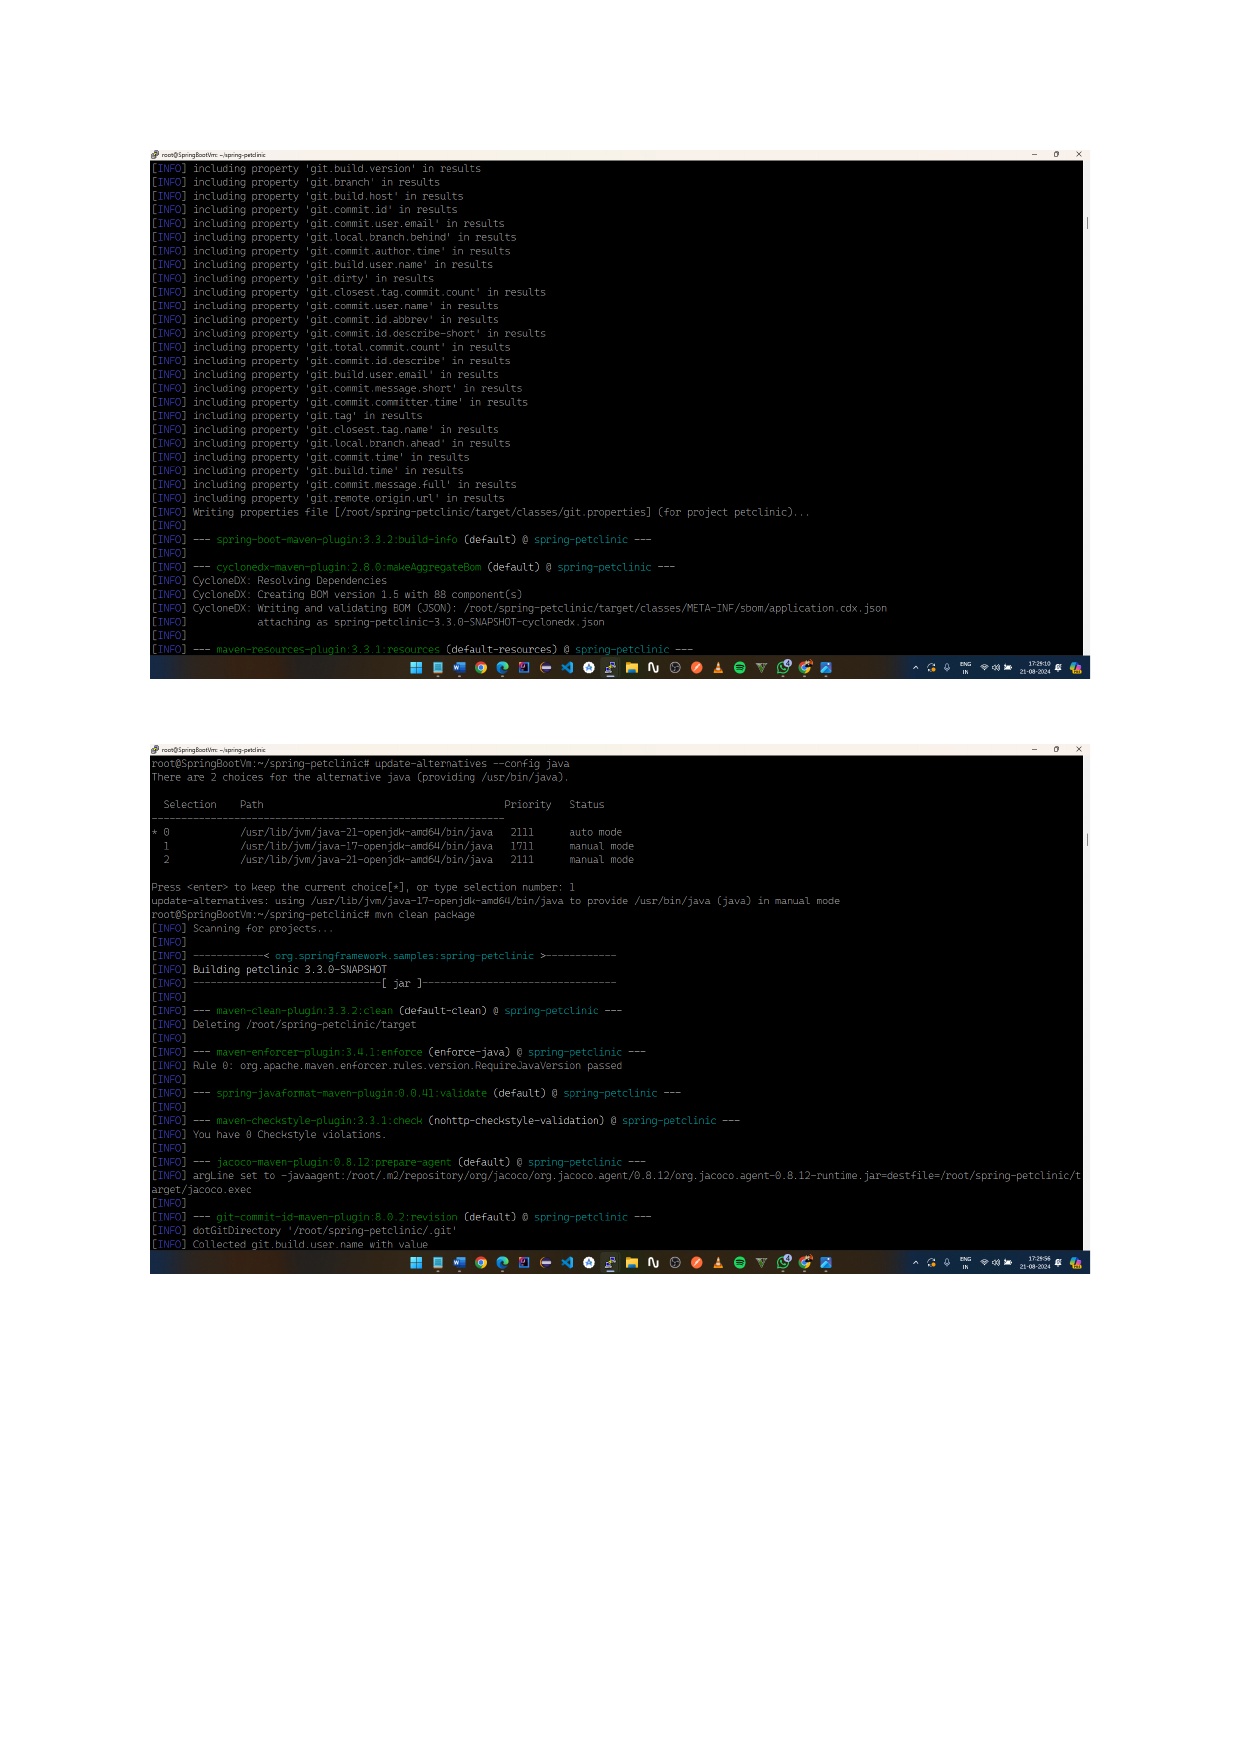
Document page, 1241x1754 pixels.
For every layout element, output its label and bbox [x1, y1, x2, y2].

picture [150, 744, 1091, 1274]
picture [150, 150, 1091, 679]
